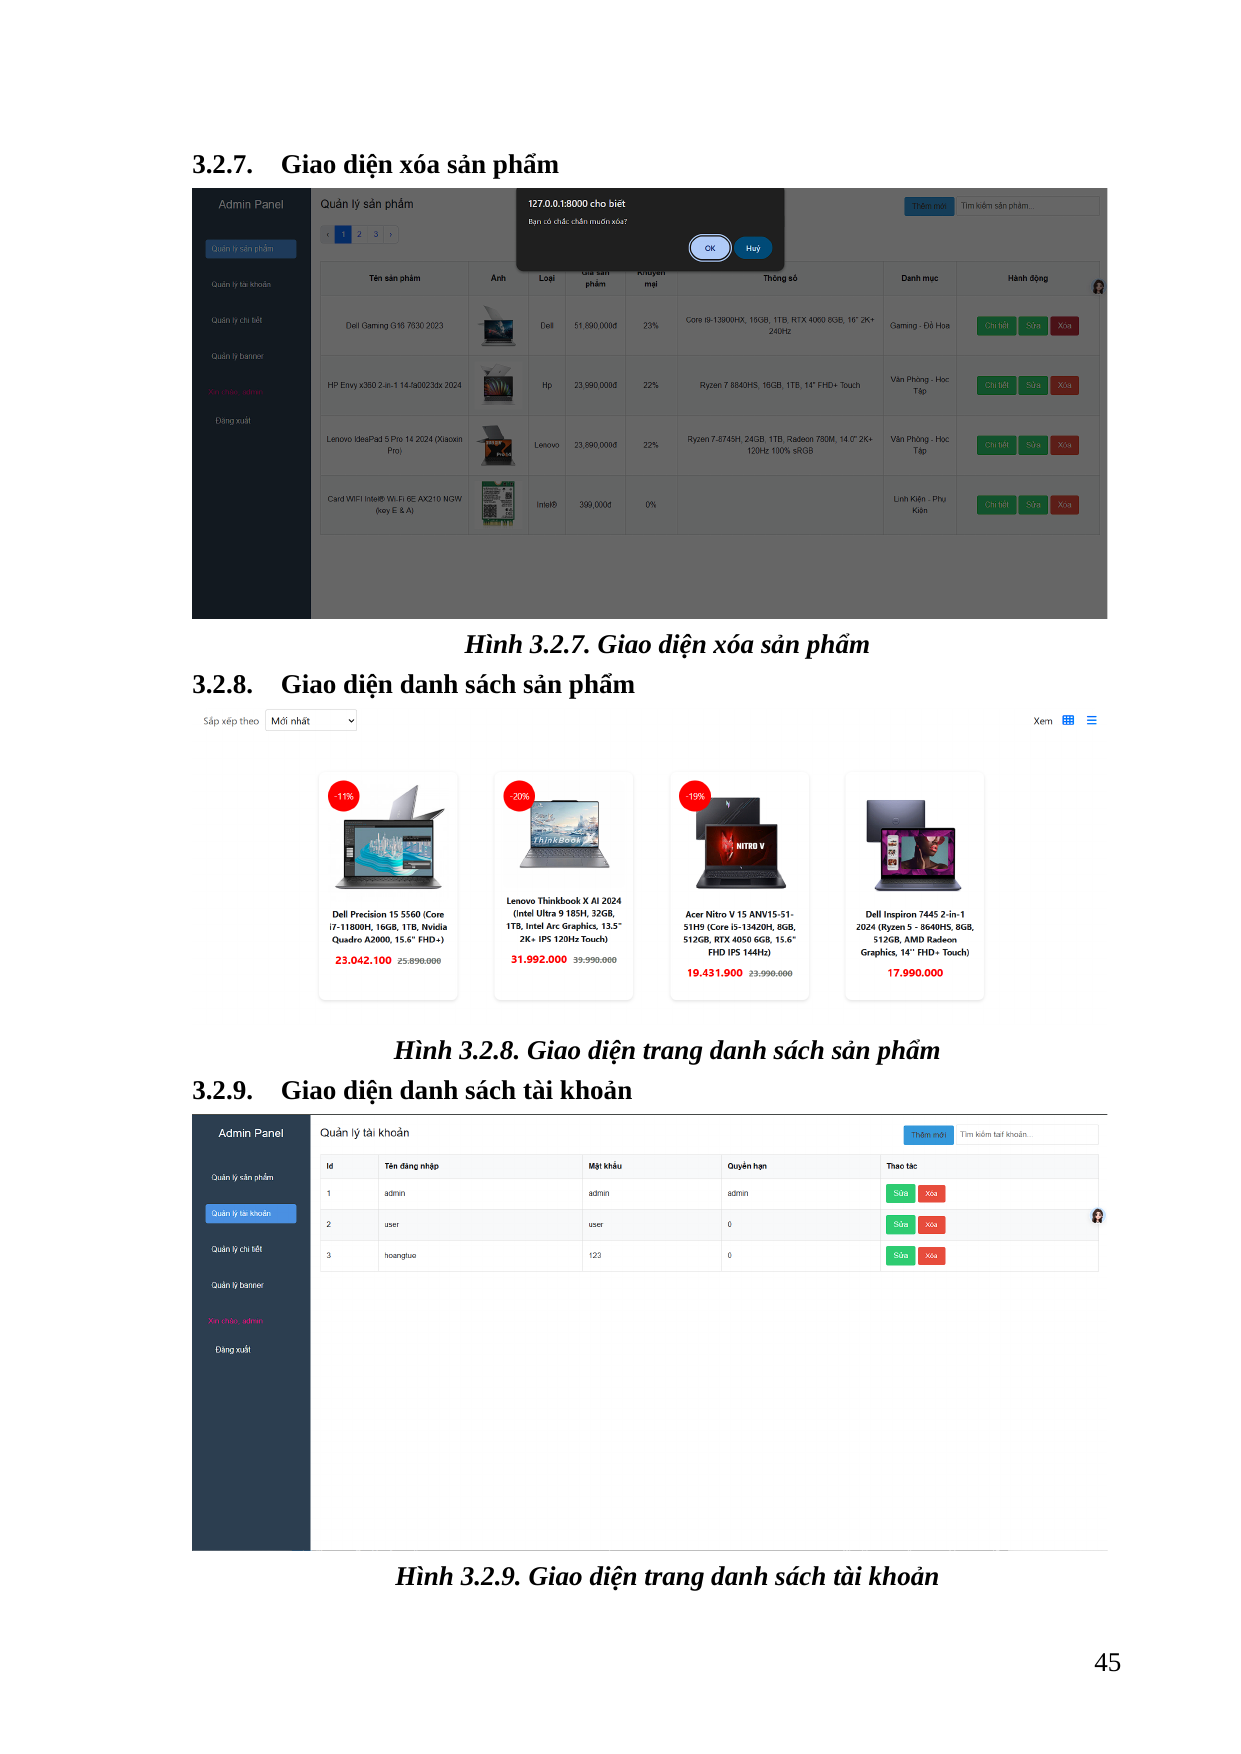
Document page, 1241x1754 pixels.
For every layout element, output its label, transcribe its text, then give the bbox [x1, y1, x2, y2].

picture [192, 708, 1108, 1025]
text Hình 3.2.8. Giao diện trang danh sách sản phẩm [215, 1034, 1122, 1065]
picture [192, 188, 1108, 619]
subtitle Giao diện danh sách sản phẩm [192, 668, 1122, 699]
text Hình 3.2.9. Giao diện trang danh sách tài khoản [215, 1560, 1122, 1591]
subtitle Giao diện danh sách tài khoản [192, 1074, 1122, 1105]
picture [192, 1114, 1108, 1551]
text Hình 3.2.7. Giao diện xóa sản phẩm [215, 628, 1122, 659]
subtitle Giao diện xóa sản phẩm [192, 148, 1122, 179]
